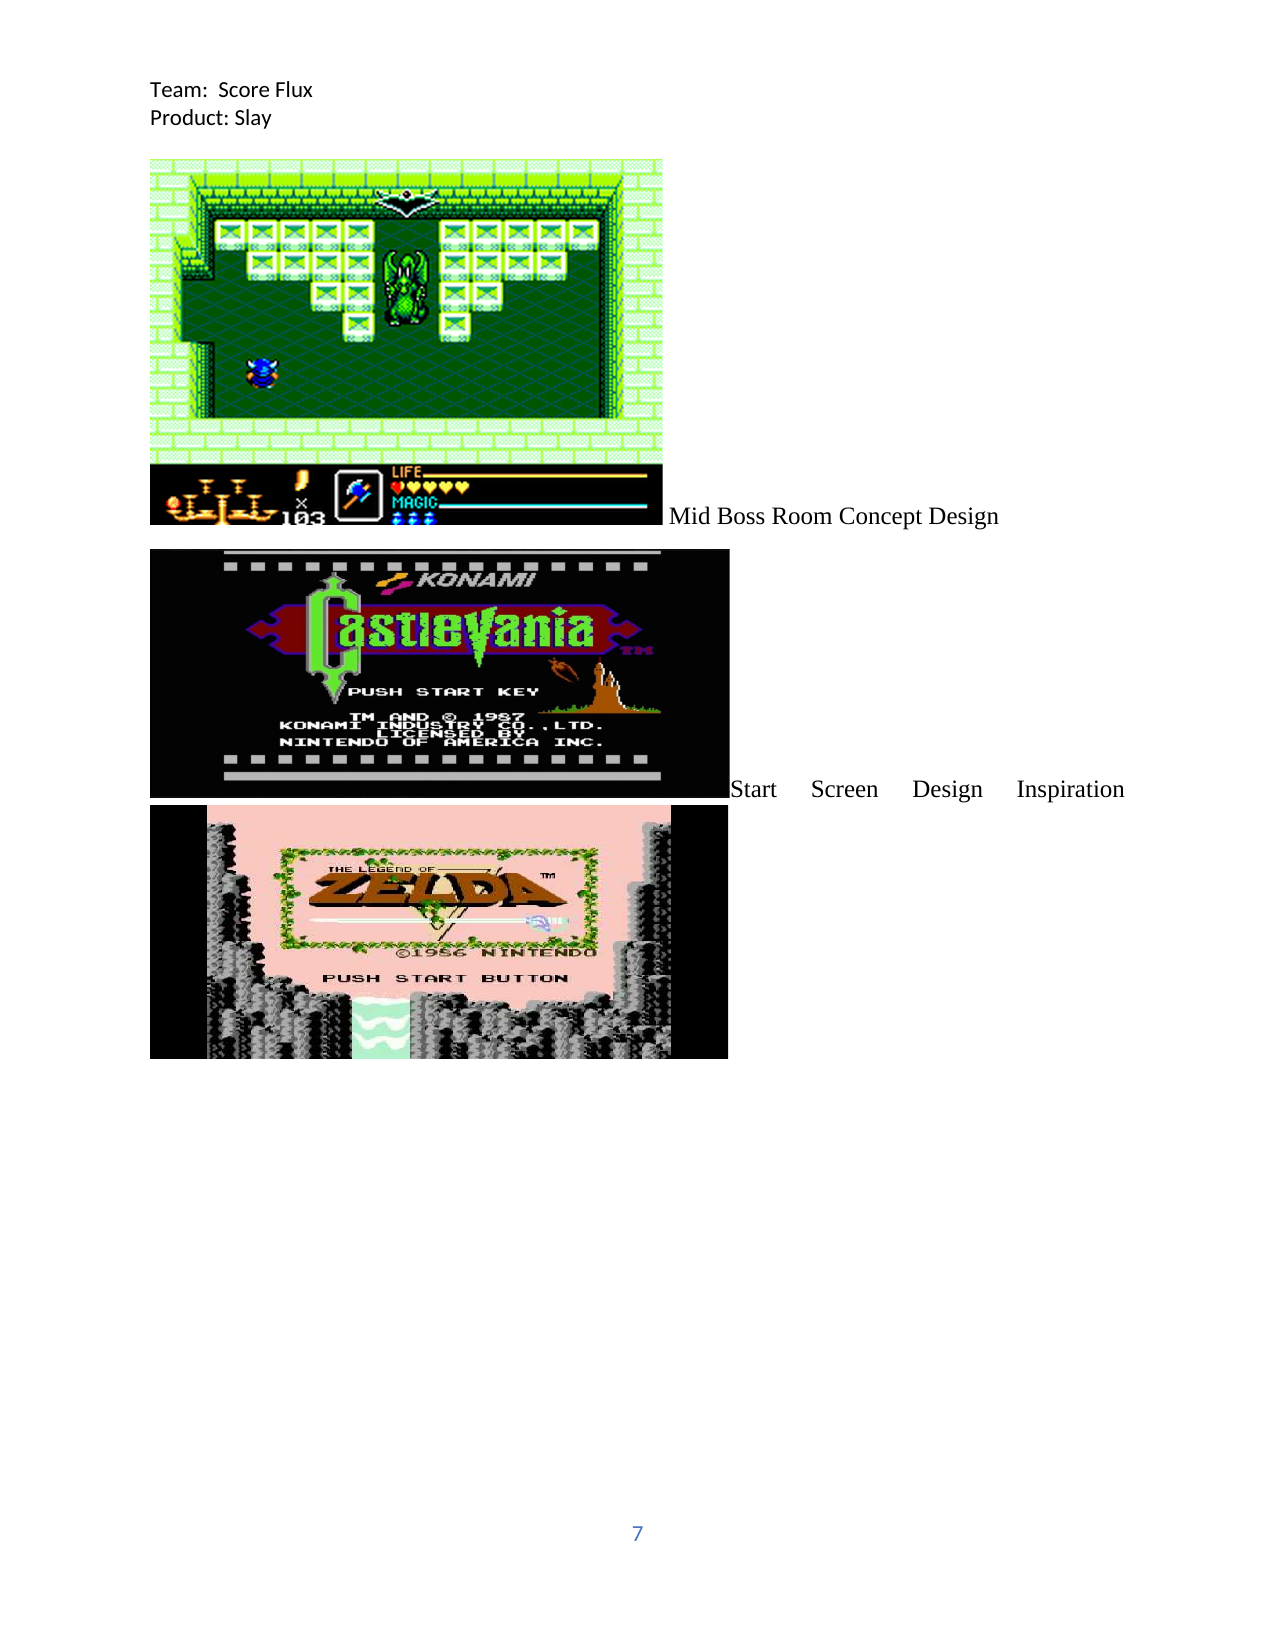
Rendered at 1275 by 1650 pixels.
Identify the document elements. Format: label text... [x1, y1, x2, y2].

picture [150, 805, 729, 1059]
picture [150, 159, 663, 525]
picture [150, 549, 730, 798]
